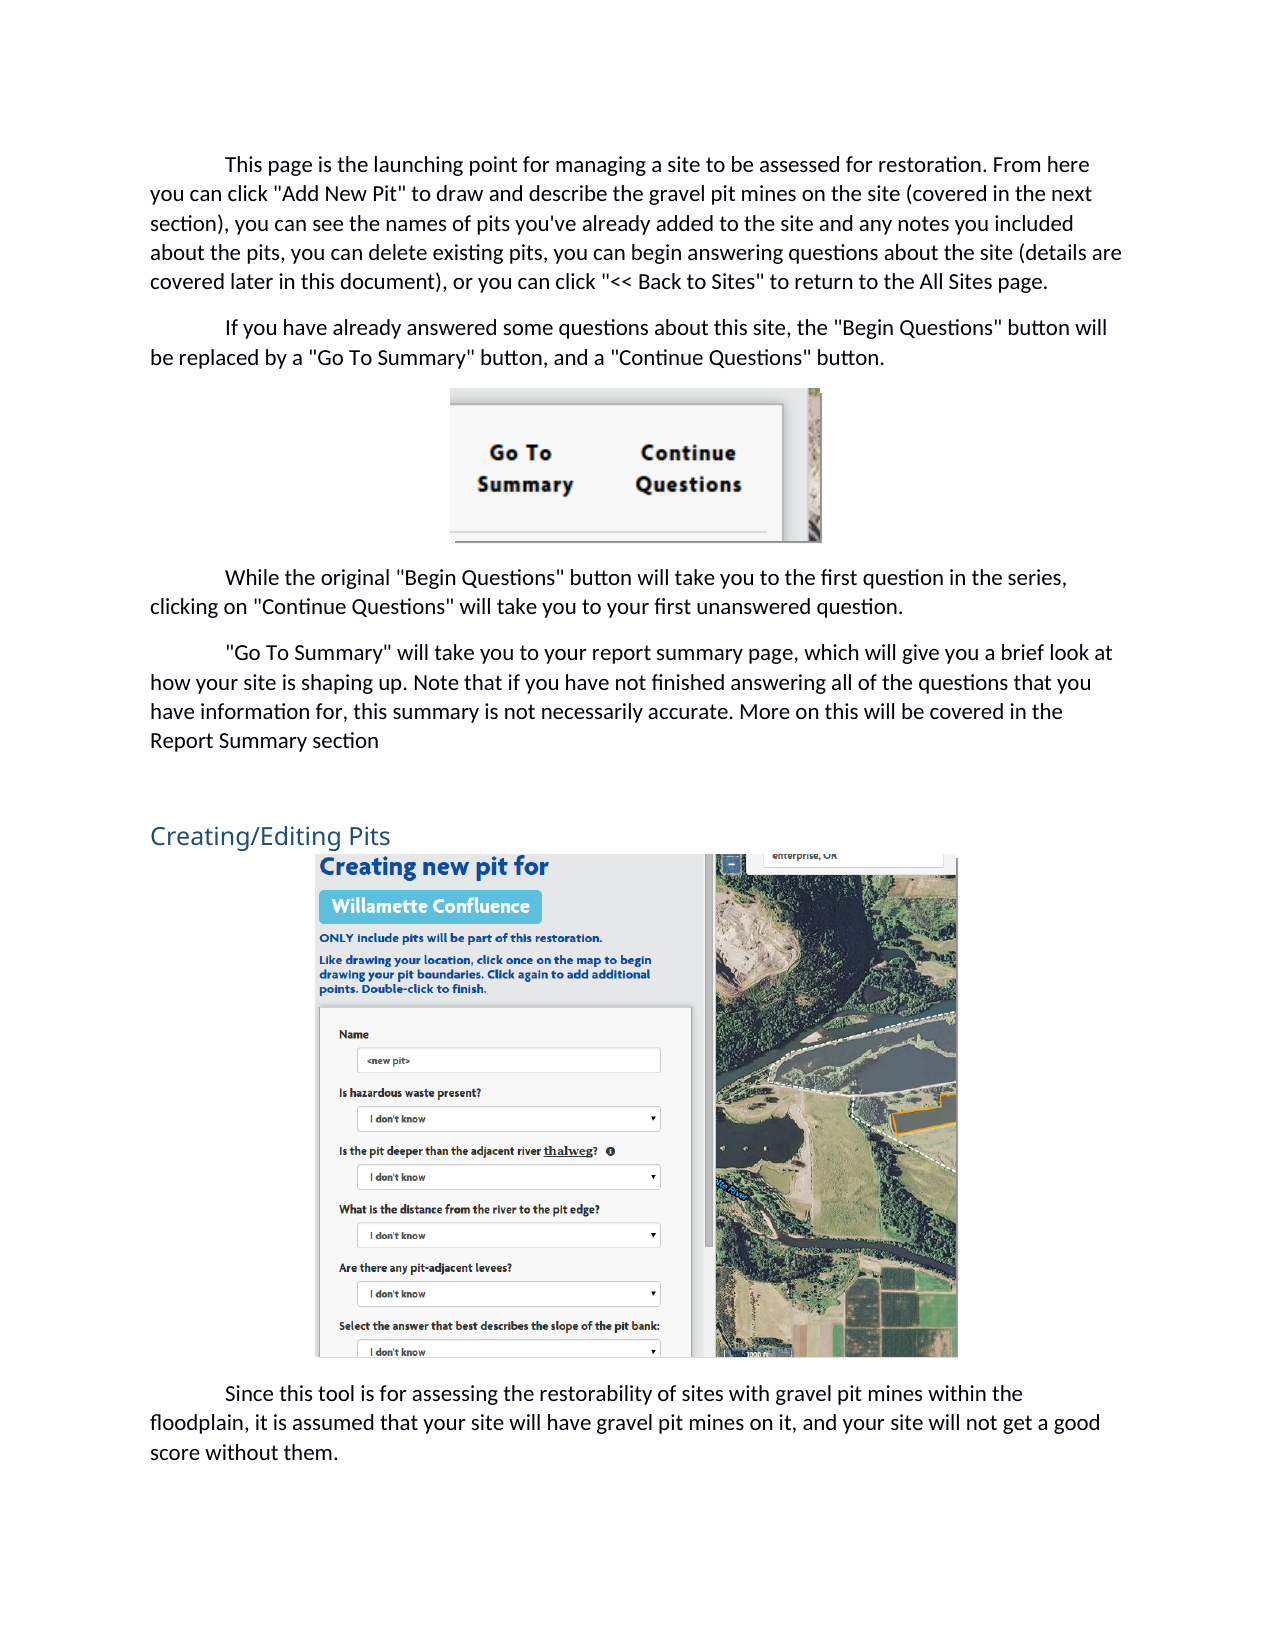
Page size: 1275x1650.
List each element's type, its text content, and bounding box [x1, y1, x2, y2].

subtitle Creating/Editing Pits [150, 818, 1125, 853]
text While the original "Begin Questions" button will take you to the first question in the series, clicking on "Continue Questions" will take you to your first unanswered question. [150, 563, 1125, 620]
text If you have already answered some questions about this site, the "Begin Questions" button will be replaced by a "Go To Summary" button, and a "Continue Questions" button. [150, 313, 1125, 371]
text Since this tool is for assessing the restorability of sites with gravel pit mines within the floodplain, it is assumed that your site will have gravel pit mines on it, and your site will not get a good score without them. [150, 1379, 1125, 1466]
text This page is the launching point for managing a site to be assessed for restoration. From here you can click "Add New Pit" to draw and describe the gravel pit mines on the site (covered in the next section), you can see the names of pits you've already added to the site and any notes you included about the pits, you can delete existing pits, you can begin answering questions about the site (details are covered later in this document), or you can click "<< Back to Sites" to return to the All Sites page. [150, 150, 1125, 296]
text "Go To Summary" will take you to your report summary page, which will give you a brief look at how your site is shaping up. Note that if you have not finished answering all of the questions that you have information for, this summary is not necessarily accurate. More on this will be covered in the Report Summary section [150, 638, 1125, 754]
picture [450, 388, 820, 541]
picture [315, 854, 956, 1357]
